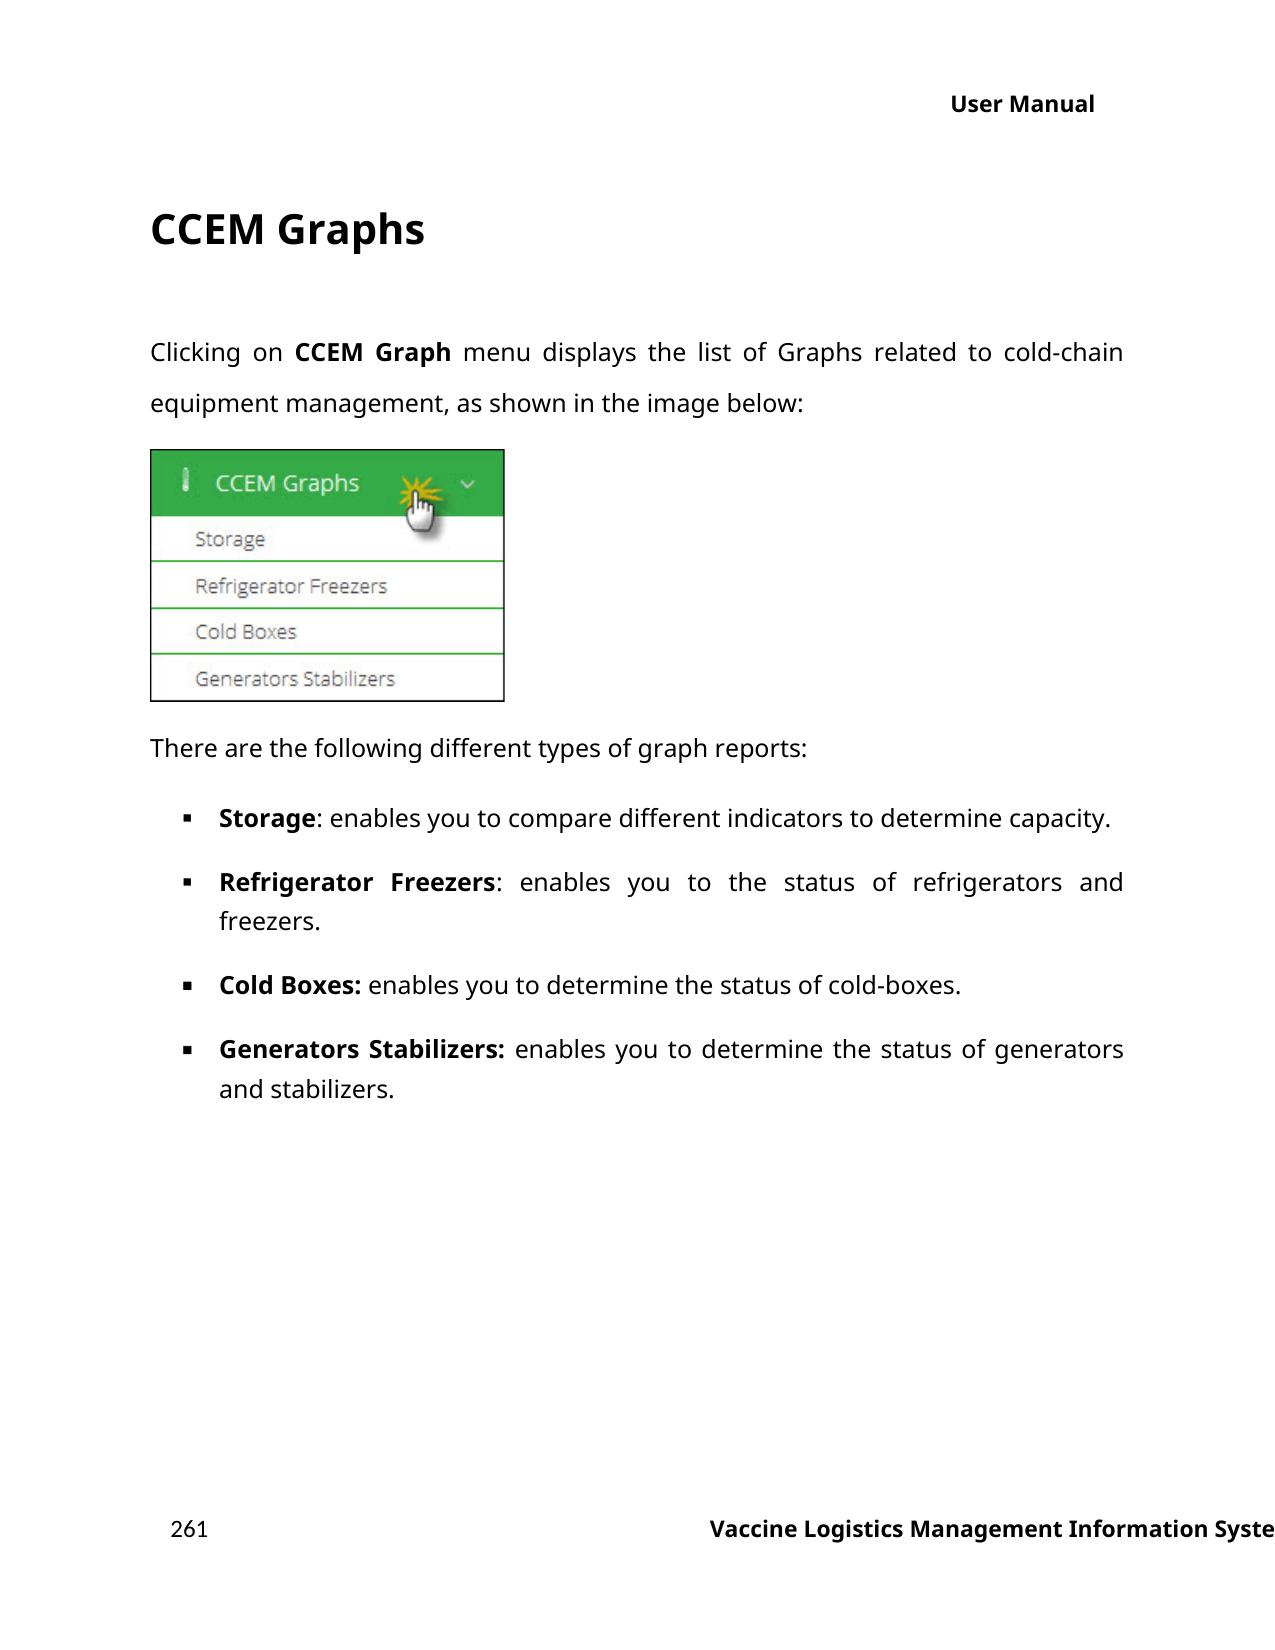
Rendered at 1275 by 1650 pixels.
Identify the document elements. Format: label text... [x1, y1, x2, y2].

list Generators Stabilizers: enables you to determine the status of generators and stabilizers. [181, 1032, 1125, 1105]
list Refrigerator Freezers: enables you to the status of refrigerators and freezers. [181, 864, 1125, 938]
list Storage: enables you to compare different indicators to determine capacity. [181, 800, 1125, 834]
text Clicking on CCEM Graph menu displays the list of Graphs related to cold-chain equipment management, as shown in the image below: [150, 335, 1125, 420]
picture [150, 449, 505, 702]
list Cold Boxes: enables you to determine the status of cold-boxes. [181, 968, 1125, 1002]
text There are the following different types of graph reports: [150, 731, 1125, 765]
subtitle CCEM Graphs [150, 200, 1125, 257]
